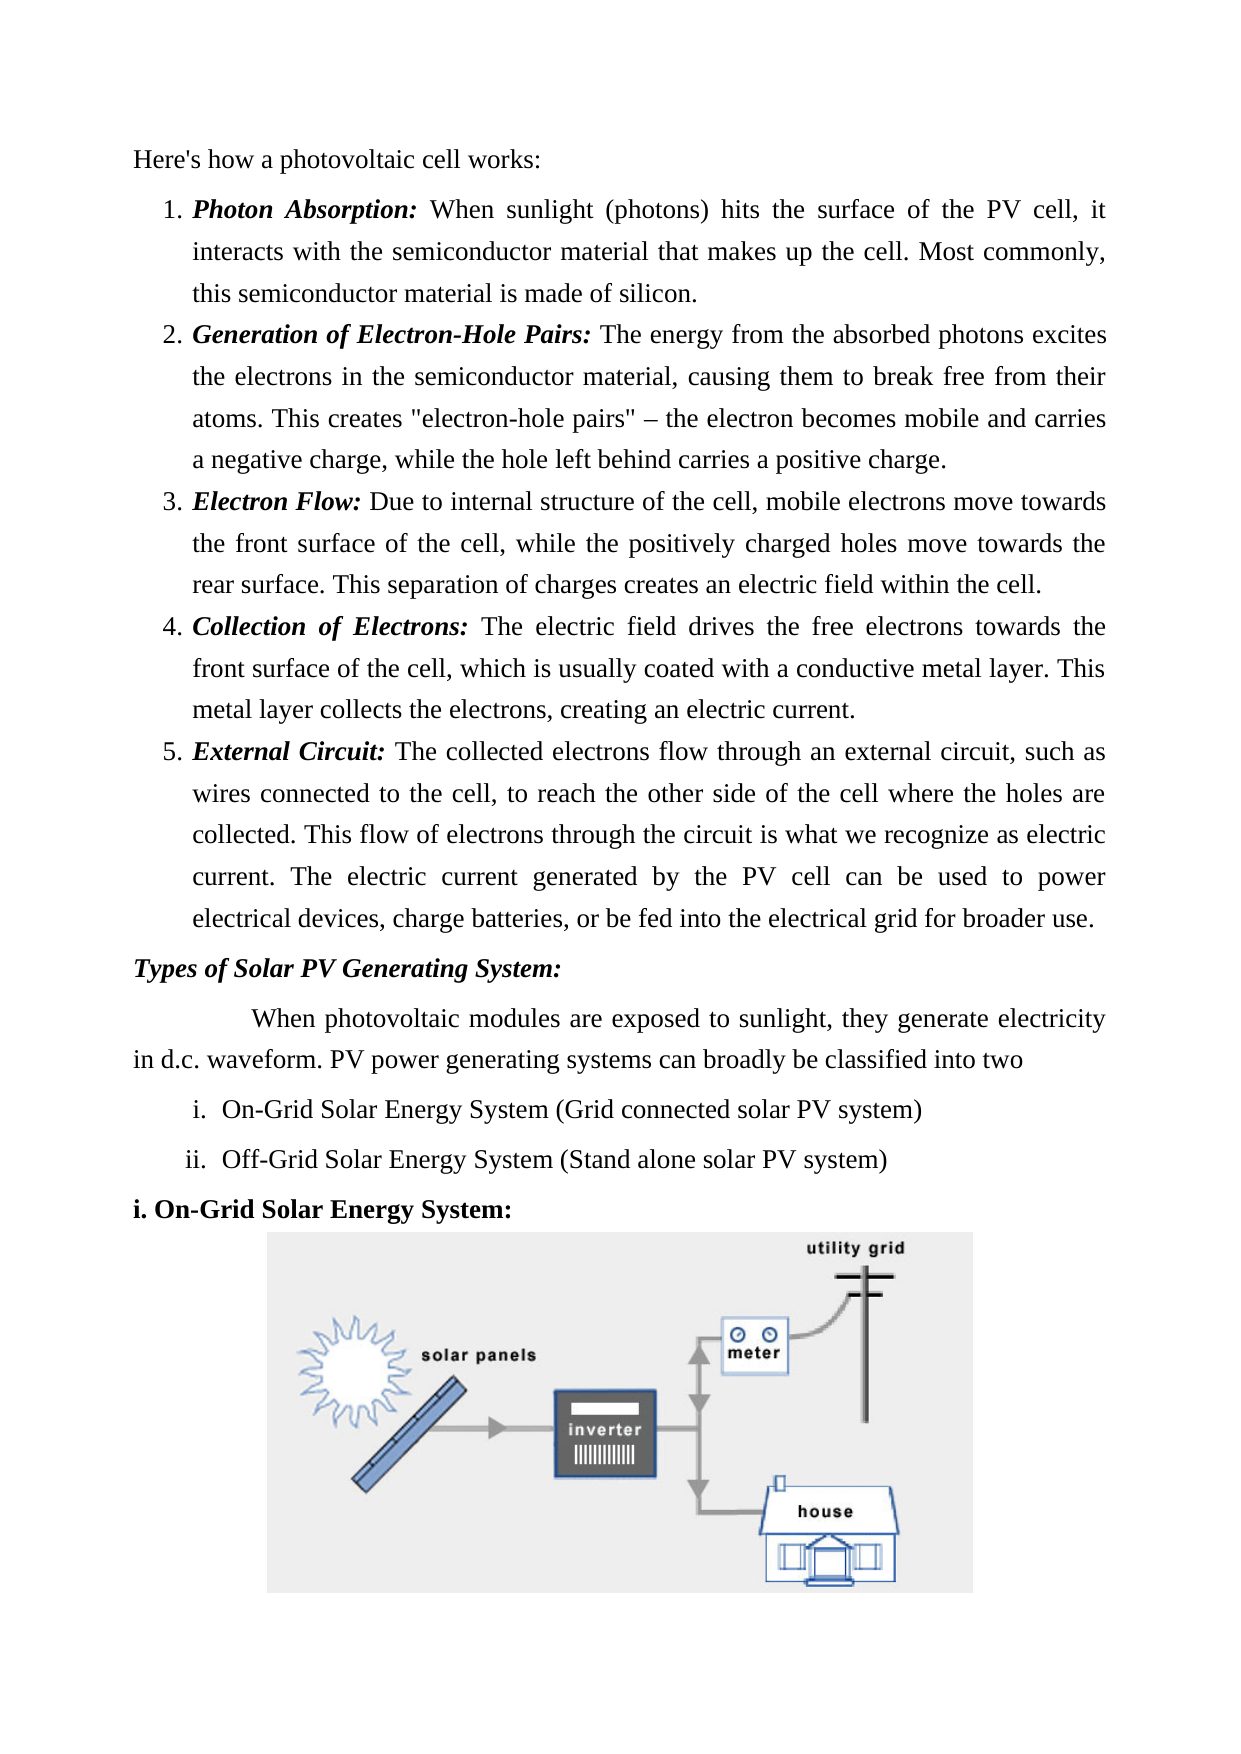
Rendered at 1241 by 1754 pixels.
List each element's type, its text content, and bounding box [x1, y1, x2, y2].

list External Circuit: The collected electrons flow through an external circuit, such as wires connected to the cell, to reach the other side of the cell where the holes are collected. This flow of electrons through the circuit is what we recognize as electric current. The electric current generated by the PV cell can be used to power electrical devices, charge batteries, or be fed into the electrical grid for broader use. [162, 724, 1107, 933]
list On-Grid Solar Energy System (Grid connected solar PV system) [207, 1083, 1107, 1124]
text Types of Solar PV Generating System: [133, 941, 1107, 983]
text i. On-Grid Solar Energy System: [133, 1183, 1107, 1224]
list Collection of Electrons: The electric field drives the free electrons towards the front surface of the cell, which is usually coated with a conductive metal layer. This metal layer collects the electrons, creating an electric current. [162, 599, 1107, 724]
list Off-Grid Solar Energy System (Stand alone solar PV system) [207, 1133, 1107, 1174]
list Generation of Electron-Hole Pairs: The energy from the absorbed photons excites the electrons in the semiconductor material, causing them to break free from their atoms. This creates "electron-hole pairs" – the electron becomes mobile and carries a negative charge, while the hole left behind carries a positive charge. [162, 308, 1107, 474]
text Here's how a photovoltaic cell works: [133, 133, 1107, 174]
list Photon Absorption: When sunlight (photons) hits the surface of the PV cell, it interacts with the semiconductor material that makes up the cell. Most commonly, this semiconductor material is made of silicon. [162, 183, 1107, 308]
list Electron Flow: Due to internal structure of the cell, mobile electrons move towards the front surface of the cell, while the positively charged holes move towards the rear surface. This separation of charges creates an electric field within the cell. [162, 474, 1107, 599]
picture [267, 1232, 973, 1593]
text When photovoltaic modules are exposed to sunlight, they generate electricity in d.c. waveform. PV power generating systems can broadly be classified into two [133, 991, 1107, 1074]
